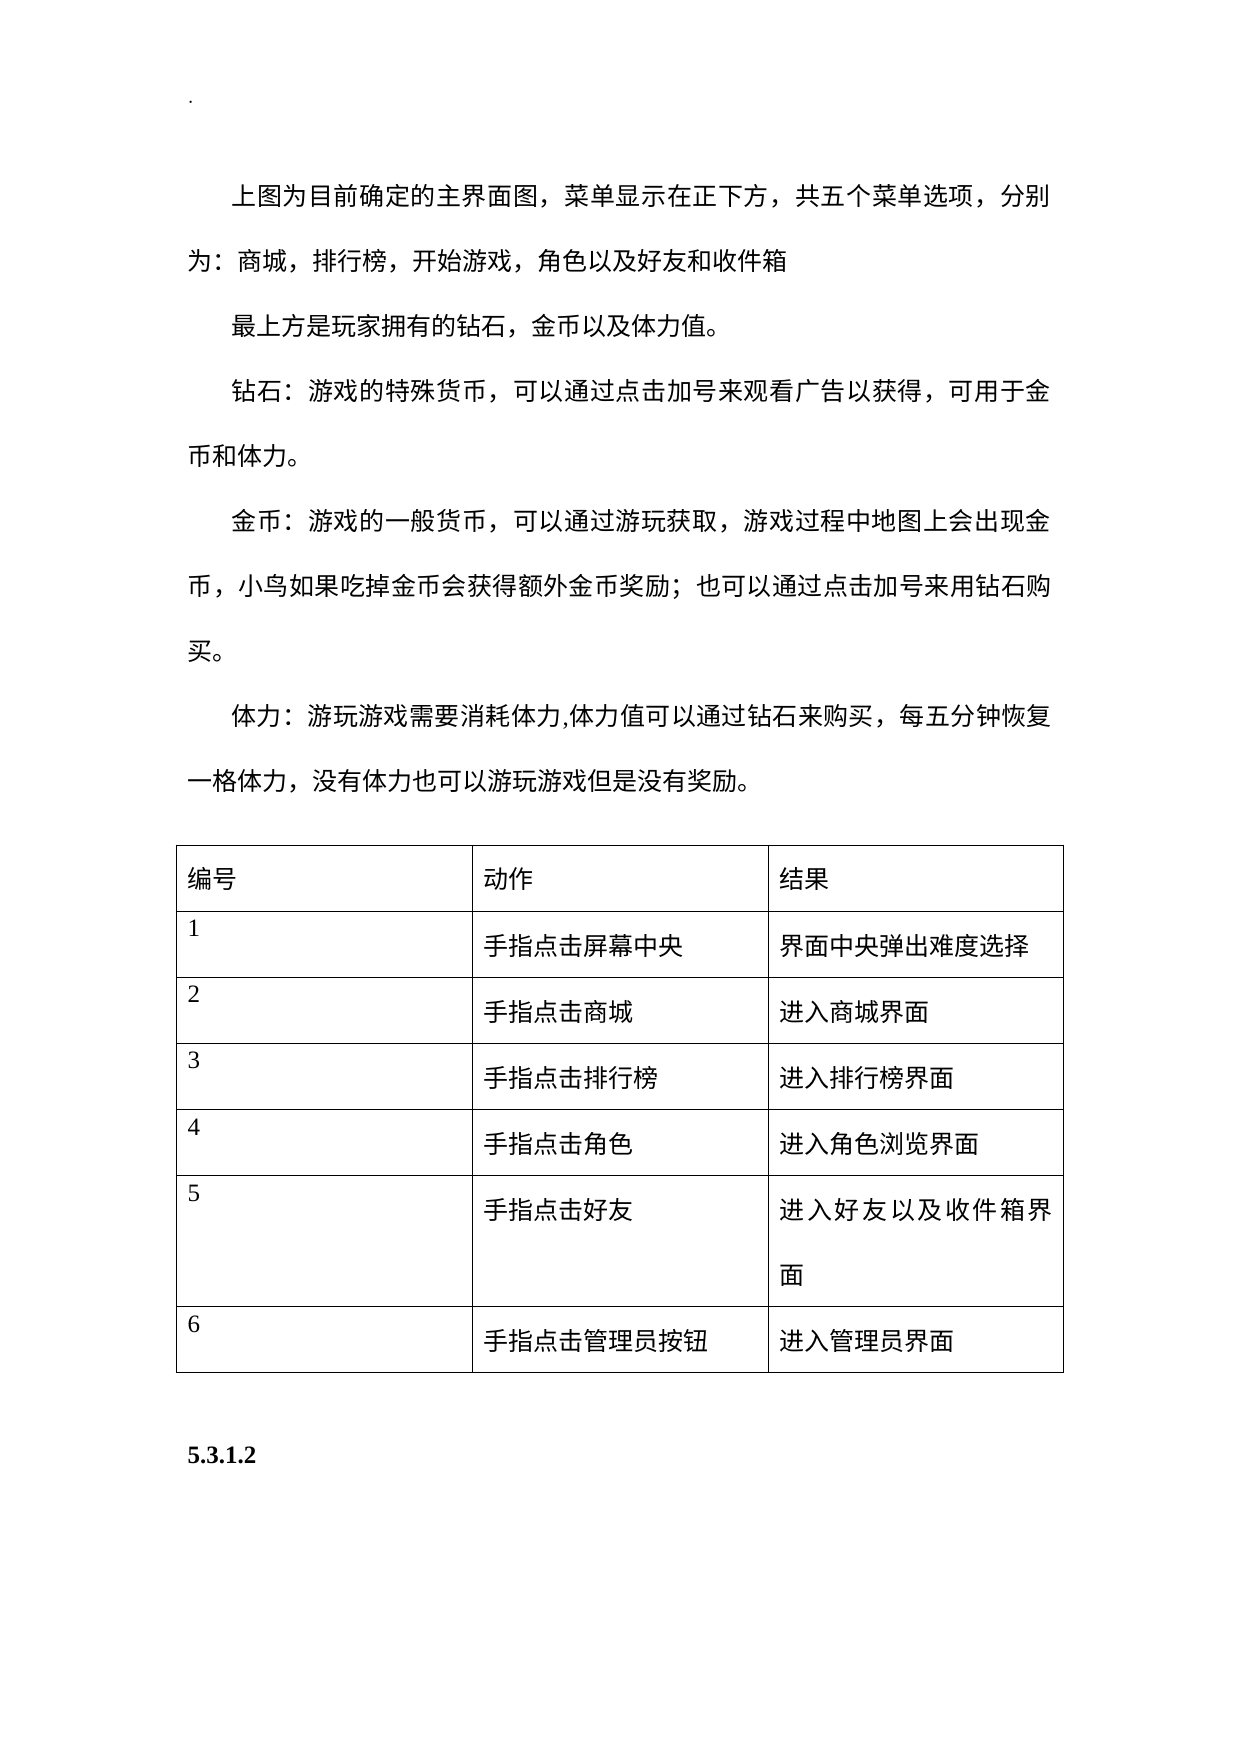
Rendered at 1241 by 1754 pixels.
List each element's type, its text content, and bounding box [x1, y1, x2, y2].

table_cell 1 [177, 912, 472, 977]
table_cell 手指点击屏幕中央 [473, 912, 768, 977]
table_header 结果 [769, 846, 1063, 911]
table_cell 手指点击商城 [473, 978, 768, 1043]
table_cell 手指点击管理员按钮 [473, 1307, 768, 1372]
table_cell 进入管理员界面 [769, 1307, 1063, 1372]
table_header 动作 [473, 846, 768, 911]
table_cell 手指点击排行榜 [473, 1044, 768, 1109]
table_cell 进入角色浏览界面 [769, 1110, 1063, 1175]
table_cell 6 [177, 1307, 472, 1372]
table_cell 手指点击角色 [473, 1110, 768, 1175]
table_cell 进入商城界面 [769, 978, 1063, 1043]
table_cell 手指点击好友 [473, 1176, 768, 1306]
table_cell 3 [177, 1044, 472, 1109]
table_header 编号 [177, 846, 472, 911]
text 最上方是玩家拥有的钻石，金币以及体力值。 [187, 292, 1053, 357]
text 5.3.1.2 [187, 1438, 1053, 1470]
table_cell 2 [177, 978, 472, 1043]
table_cell 界面中央弹出难度选择 [769, 912, 1063, 977]
text 金币：游戏的一般货币，可以通过游玩获取，游戏过程中地图上会出现金币，小鸟如果吃掉金币会获得额外金币奖励；也可以通过点击加号来用钻石购买。 [187, 487, 1053, 682]
text 体力：游玩游戏需要消耗体力,体力值可以通过钻石来购买，每五分钟恢复一格体力，没有体力也可以游玩游戏但是没有奖励。 [187, 682, 1053, 812]
text 上图为目前确定的主界面图，菜单显示在正下方，共五个菜单选项，分别为：商城，排行榜，开始游戏，角色以及好友和收件箱 [187, 162, 1053, 292]
table_cell 进入好友以及收件箱界面 [769, 1176, 1063, 1306]
table_cell 4 [177, 1110, 472, 1175]
table_cell 进入排行榜界面 [769, 1044, 1063, 1109]
table_cell 5 [177, 1176, 472, 1306]
text 钻石：游戏的特殊货币，可以通过点击加号来观看广告以获得，可用于金币和体力。 [187, 357, 1053, 487]
